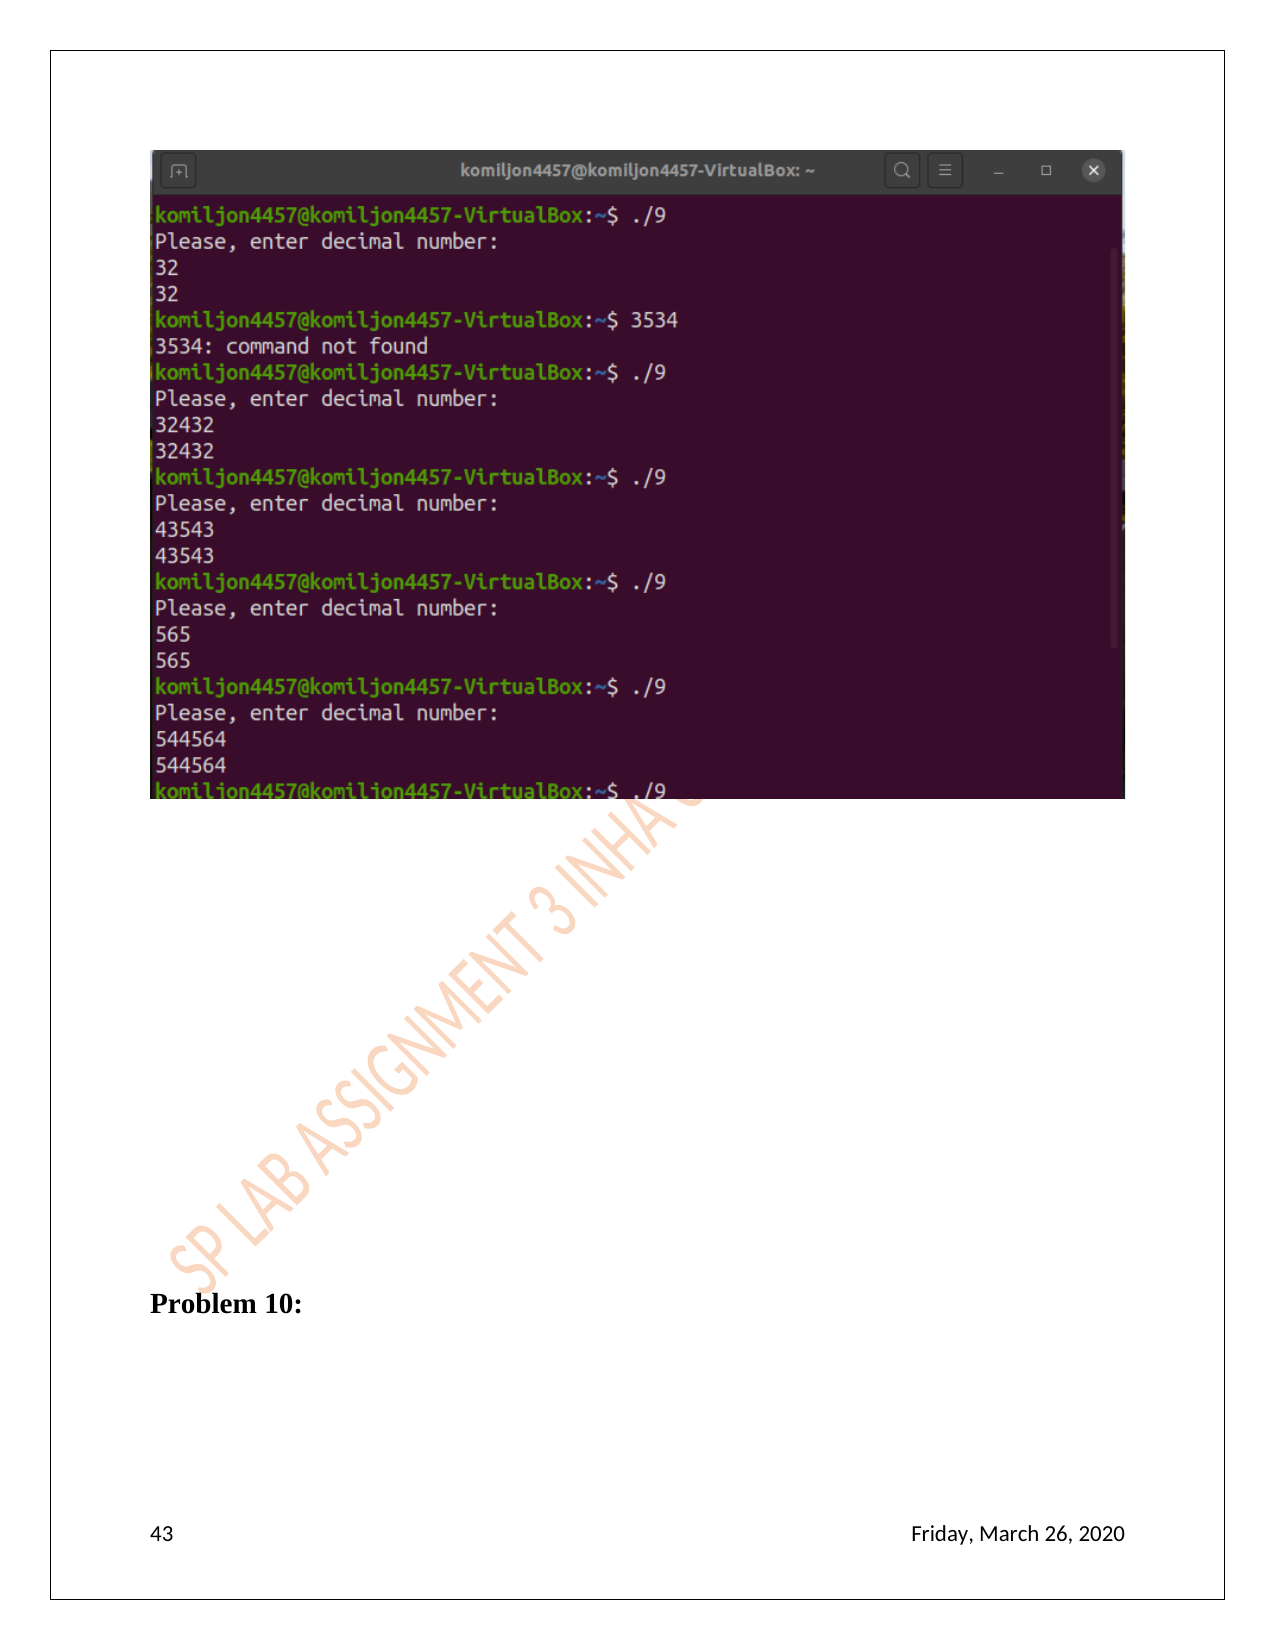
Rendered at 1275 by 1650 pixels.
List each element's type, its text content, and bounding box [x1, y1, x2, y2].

text Problem 10: [150, 1286, 1125, 1319]
picture [150, 150, 1125, 799]
